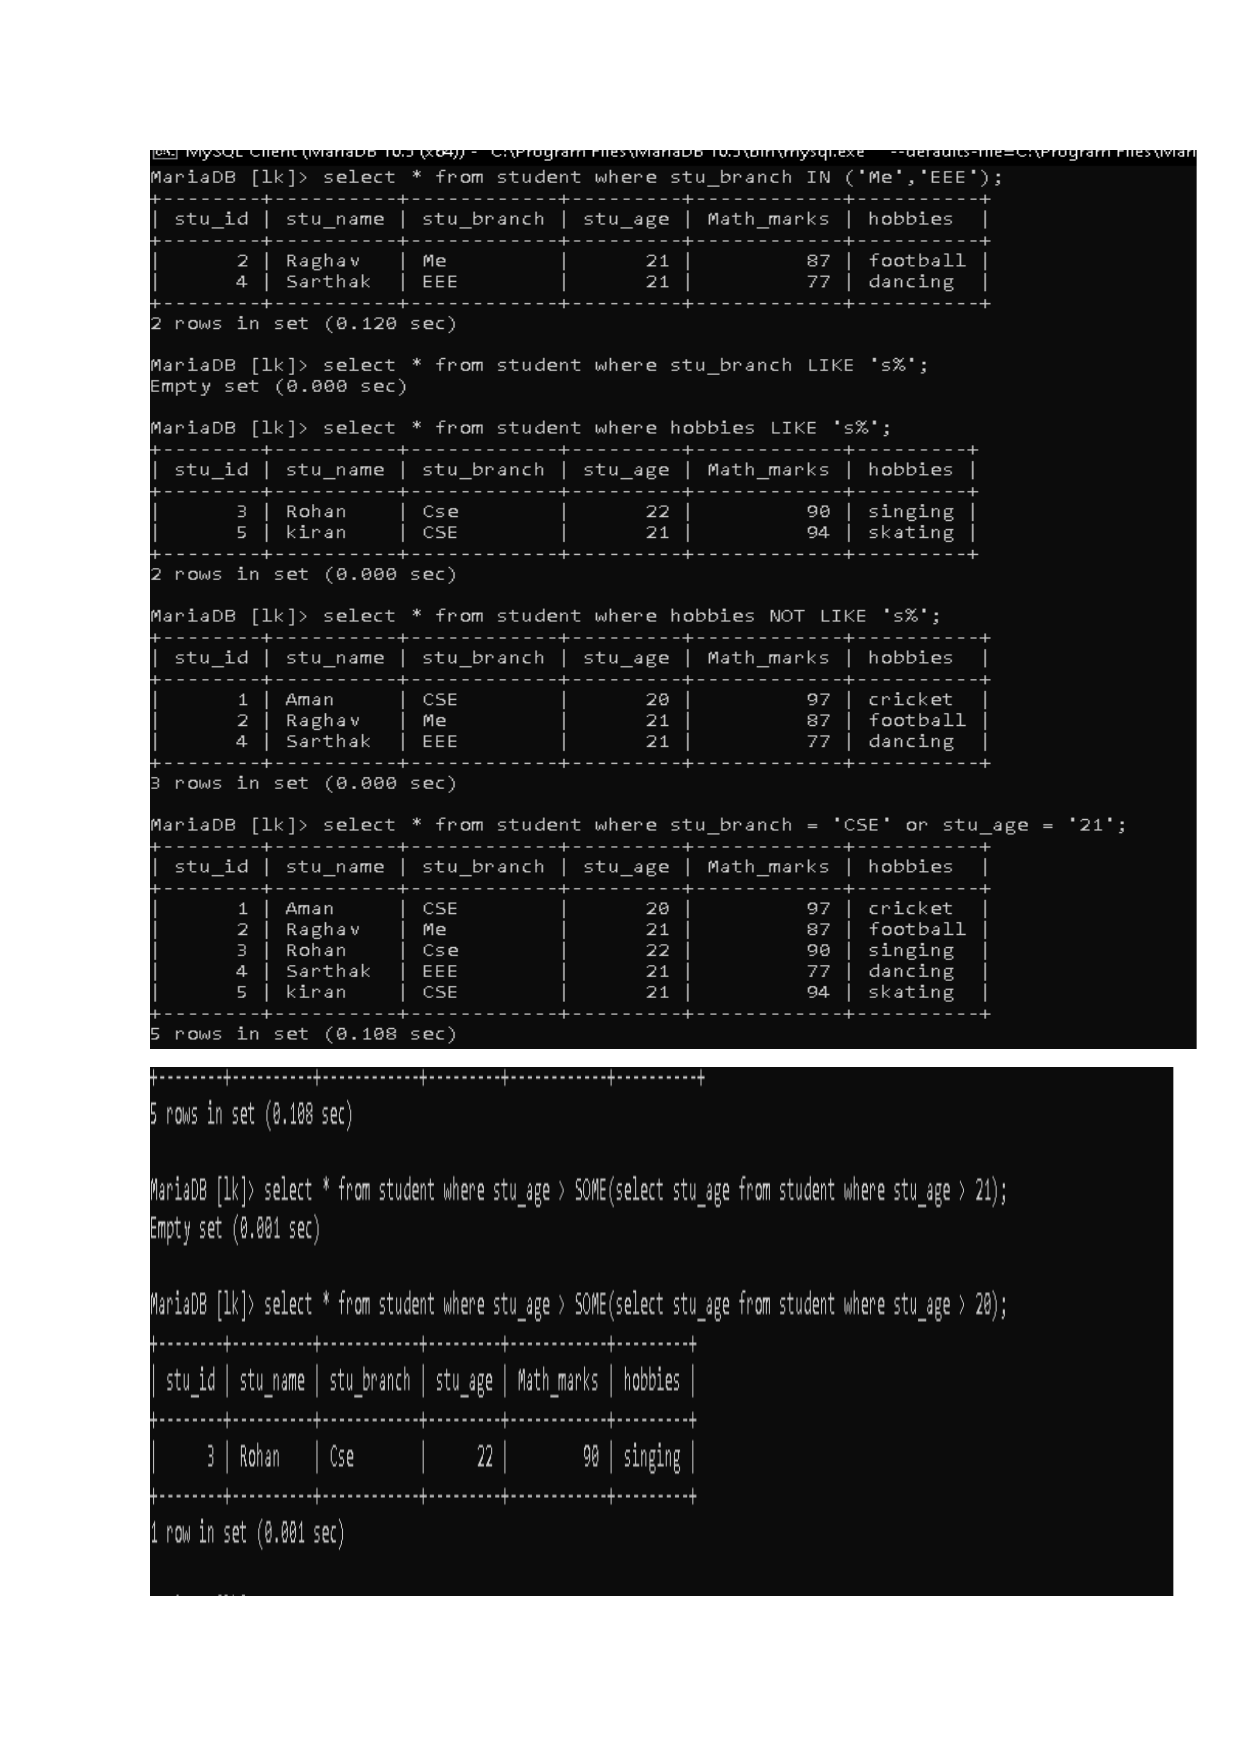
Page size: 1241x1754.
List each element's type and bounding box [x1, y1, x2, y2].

picture [150, 150, 1197, 1049]
picture [150, 1067, 1174, 1596]
